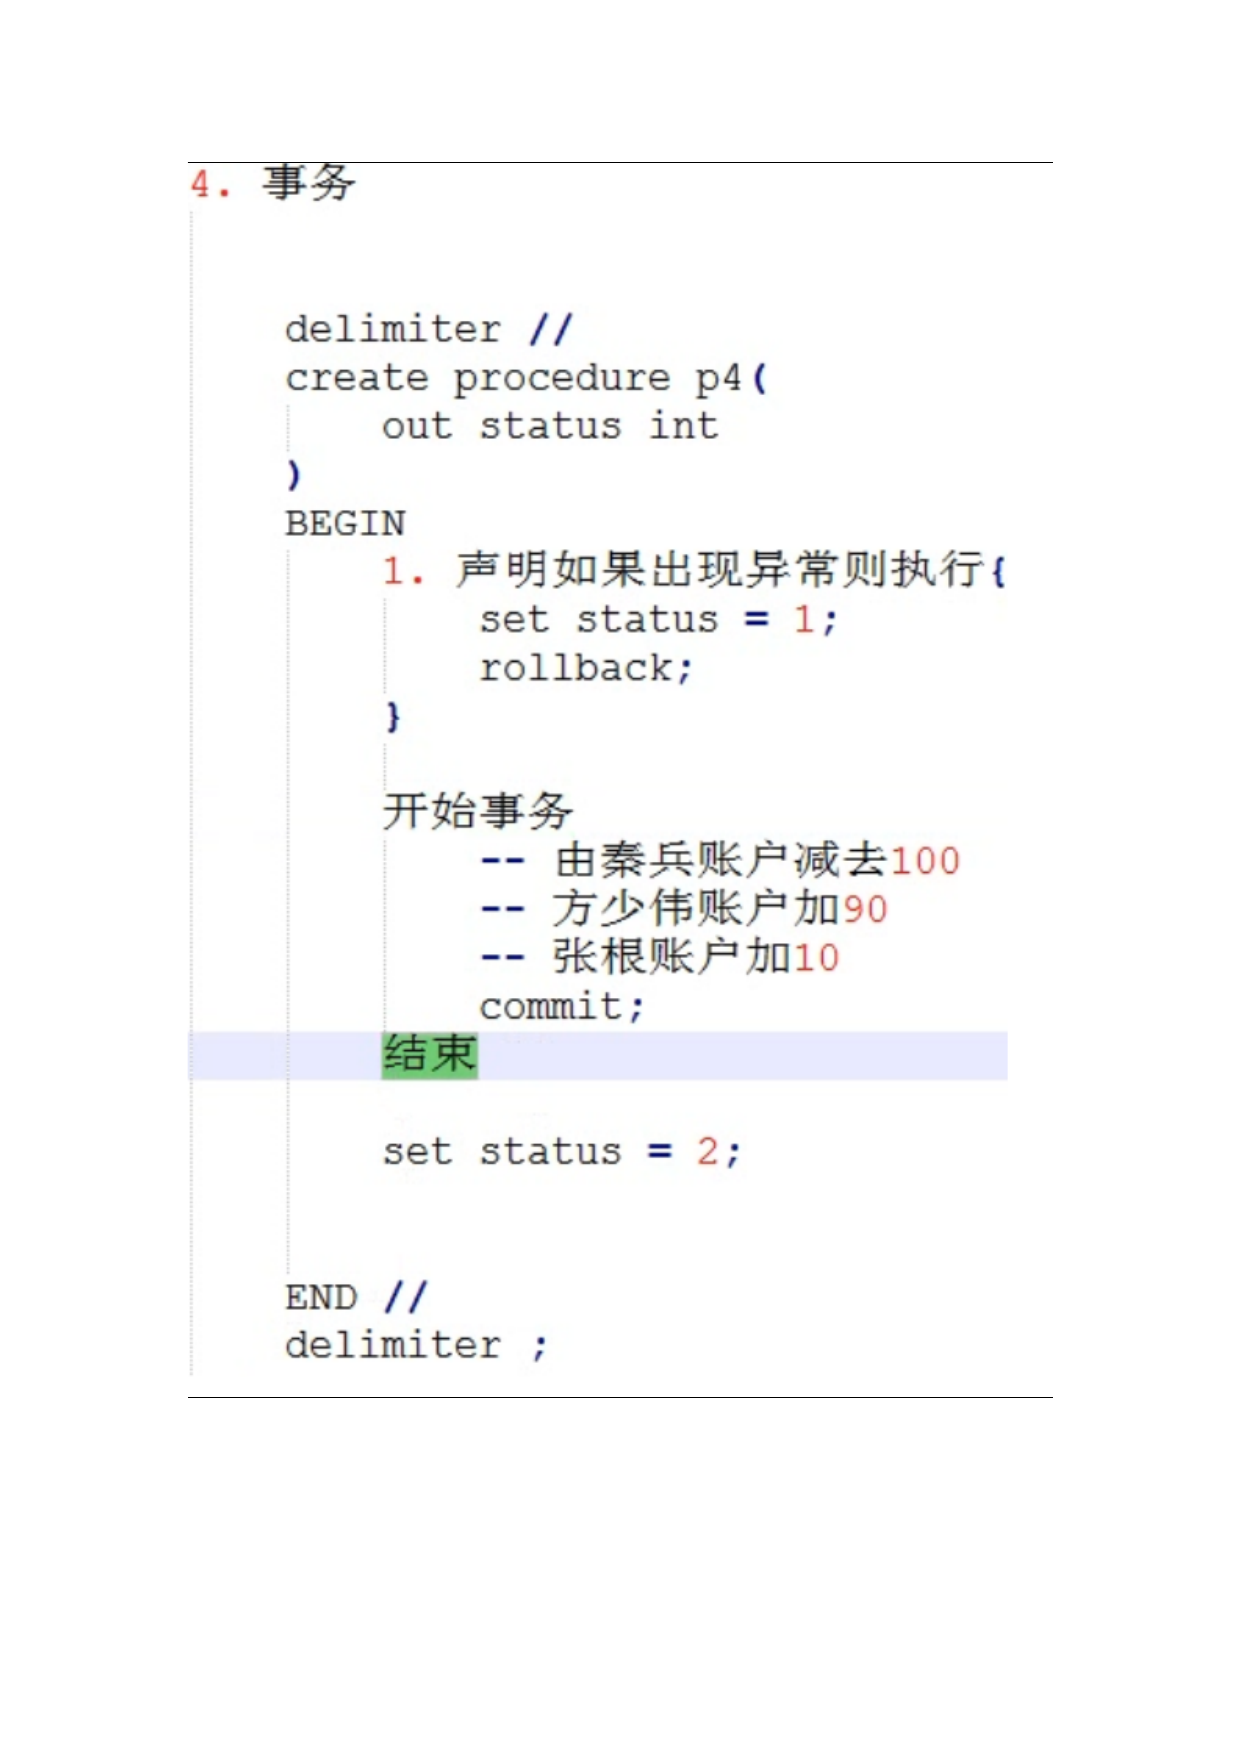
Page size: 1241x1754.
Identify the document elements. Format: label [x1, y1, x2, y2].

picture [187, 163, 1008, 1377]
